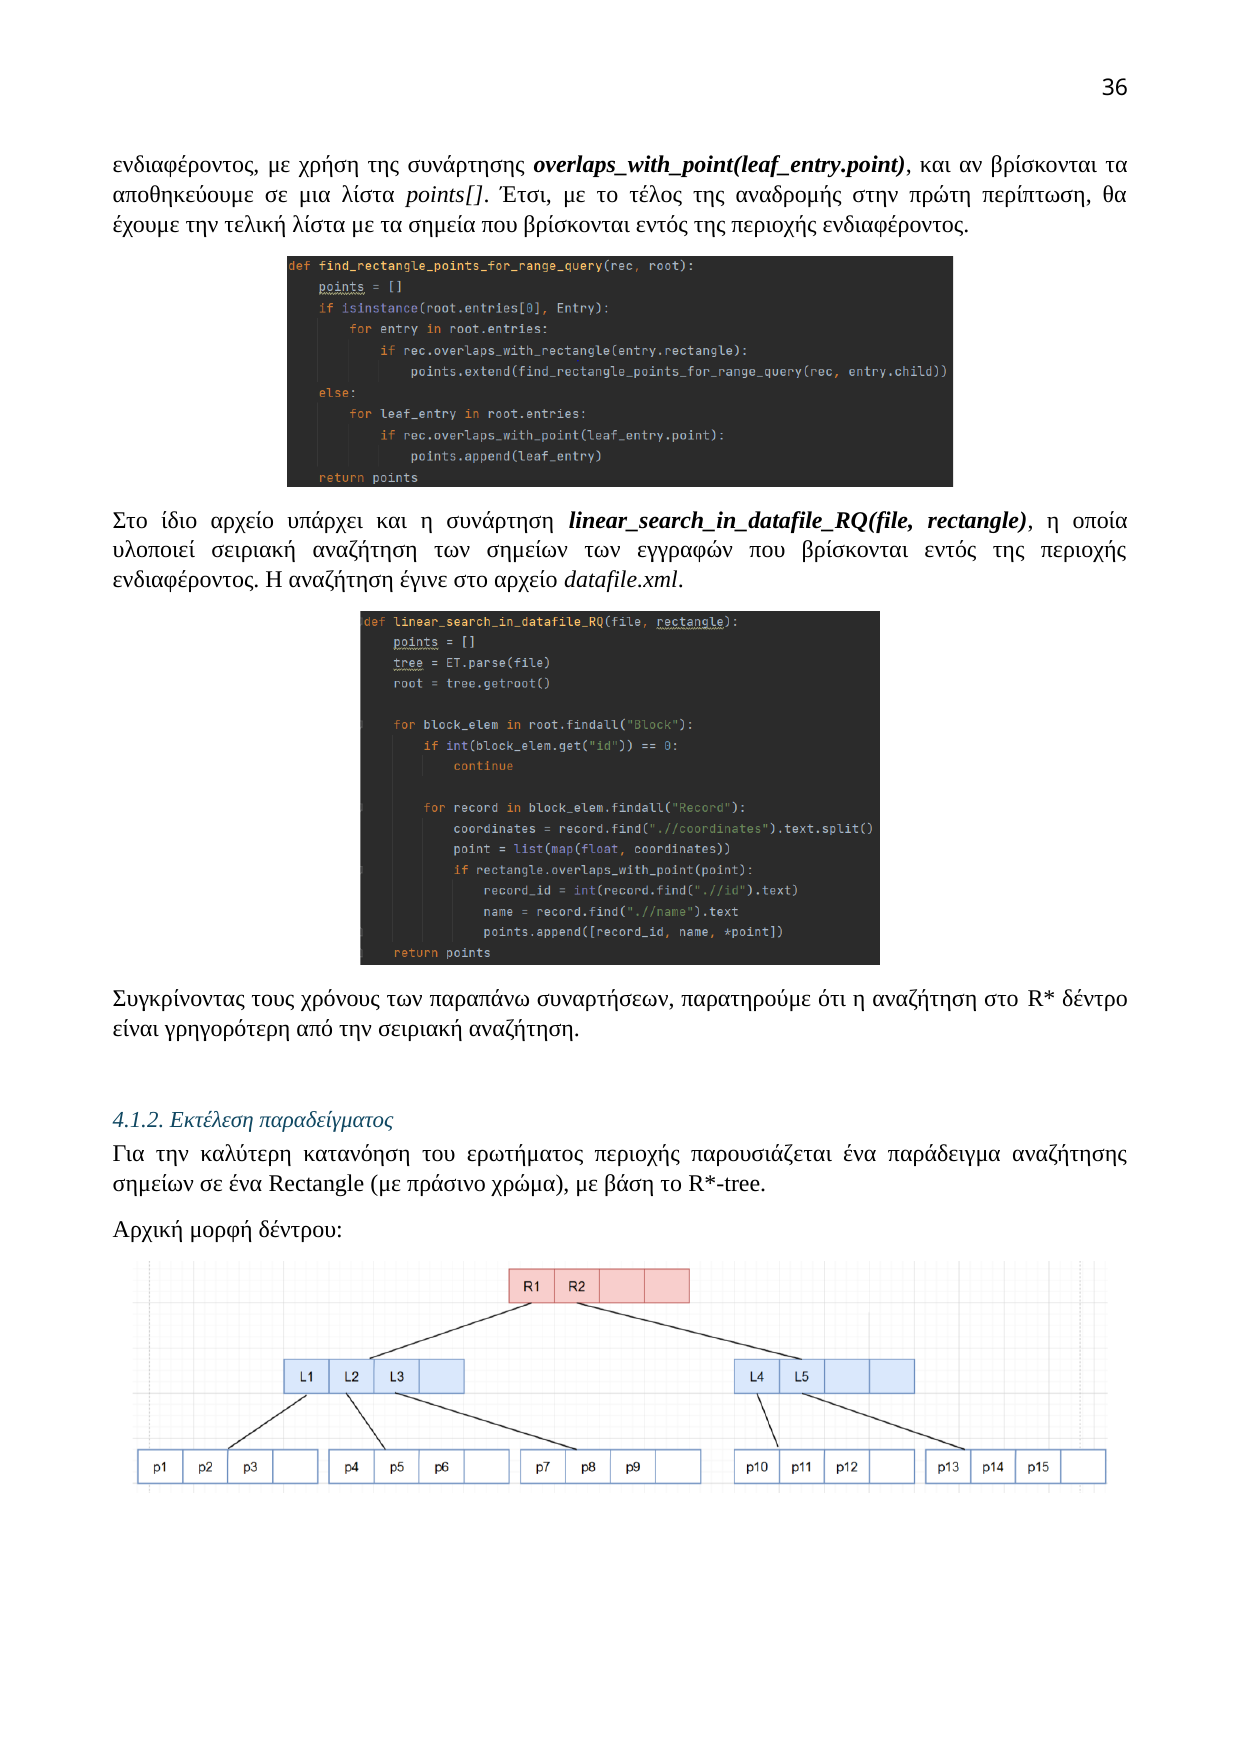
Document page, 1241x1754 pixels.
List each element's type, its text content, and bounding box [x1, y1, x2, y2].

subtitle 4.1.2. Εκτέλεση παραδείγματος [112, 1106, 1128, 1133]
text Στο ίδιο αρχείο υπάρχει και η συνάρτηση linear_search_in_datafile_RQ(file, rectangle), η οποία υλοποιεί σειριακή αναζήτηση των σημείων των εγγραφών που βρίσκονται εντός της περιοχής ενδιαφέροντος. Η αναζήτηση έγινε στο αρχείο datafile.xml. [112, 506, 1128, 593]
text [112, 150, 1128, 237]
picture [287, 256, 954, 487]
text Για την καλύτερη κατανόηση του ερωτήματος περιοχής παρουσιάζεται ένα παράδειγμα αναζήτησης σημείων σε ένα Rectangle (με πράσινο χρώμα), με βάση το R*-tree. [112, 1139, 1128, 1196]
text Συγκρίνοντας τους χρόνους των παραπάνω συναρτήσεων, παρατηρούμε ότι η αναζήτηση στο R* δέντρο είναι γρηγορότερη από την σειριακή αναζήτηση. [112, 984, 1128, 1041]
picture [360, 611, 880, 965]
text Αρχική μορφή δέντρου: [112, 1215, 1128, 1243]
picture [132, 1261, 1108, 1493]
